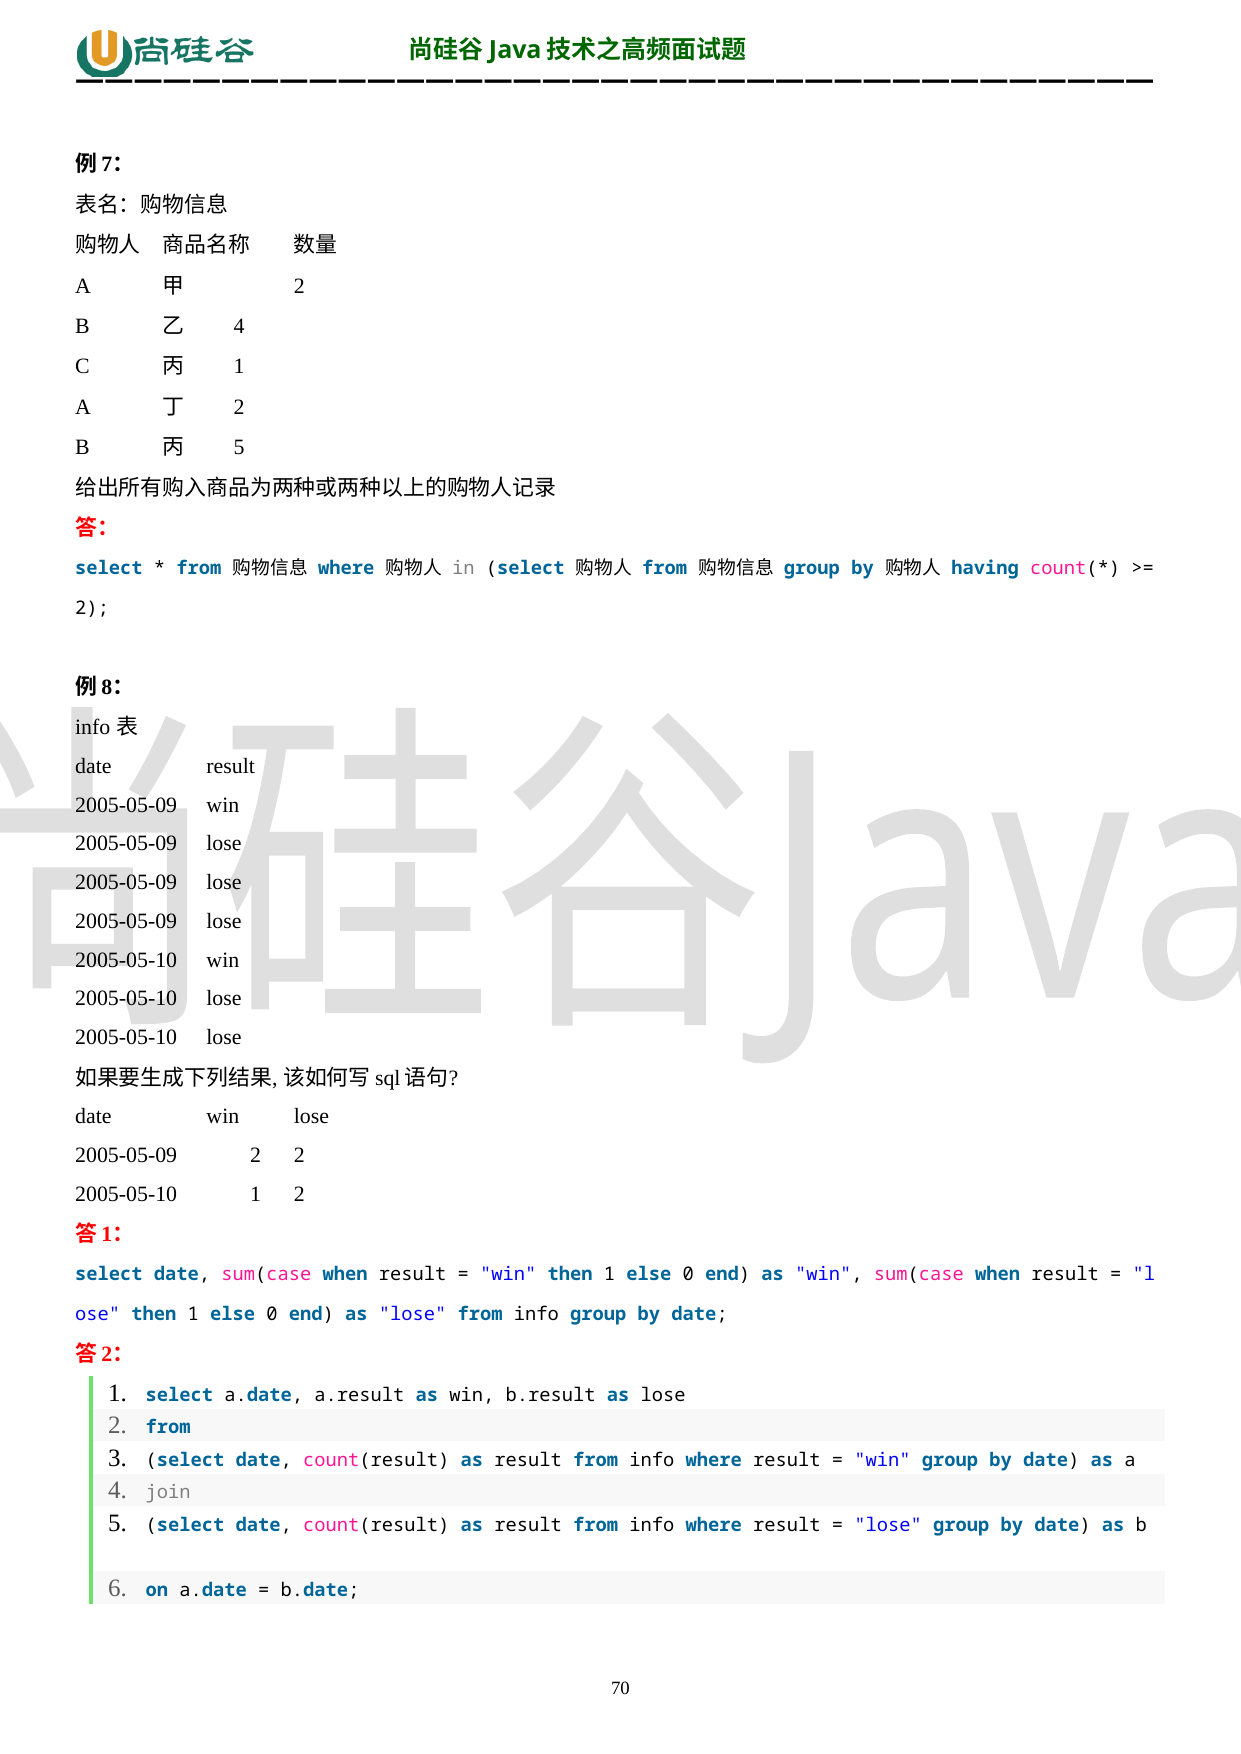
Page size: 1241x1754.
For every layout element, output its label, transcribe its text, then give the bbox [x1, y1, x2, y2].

list (select date, count(result) as result from info where result = "lose" group by date) as b [93, 1506, 1165, 1571]
text 答： [75, 510, 1165, 542]
text info 表 [75, 709, 1165, 741]
text 购物人 商品名称 数量 [75, 227, 1165, 259]
text 答1： [75, 1216, 1165, 1248]
text date win lose [75, 1100, 1165, 1132]
text 2005-05-09 lose [75, 827, 1165, 859]
text 2005-05-09 lose [75, 904, 1165, 937]
text 答2： [75, 1336, 1165, 1368]
text 2005-05-09 lose [75, 866, 1165, 898]
text 2005-05-10 1 2 [75, 1177, 1165, 1210]
text date result [75, 749, 1165, 782]
text B 丙 5 [75, 429, 1165, 461]
text 2005-05-09 win [75, 788, 1165, 821]
text 例7： [75, 105, 1165, 178]
list select a.date, a.result as win, b.result as lose [93, 1376, 1165, 1409]
list on a.date = b.date; [93, 1571, 1165, 1604]
picture [75, 29, 253, 77]
text B 乙 4 [75, 308, 1165, 340]
list (select date, count(result) as result from info where result = "win" group by date) as a [93, 1441, 1165, 1474]
list join [93, 1474, 1165, 1506]
text 2005-05-10 win [75, 943, 1165, 976]
text 2005-05-10 lose [75, 1021, 1165, 1053]
text select date, sum(case when result = "win" then 1 else 0 end) as "win", sum(case when result = "lose" then 1 else 0 end) as "lose" from info group by date; [75, 1256, 1165, 1329]
text A 甲 2 [75, 267, 1165, 300]
text A 丁 2 [75, 388, 1165, 421]
text 表名：购物信息 [75, 186, 1165, 219]
list from [93, 1409, 1165, 1441]
text 2005-05-09 2 2 [75, 1138, 1165, 1171]
text 2005-05-10 lose [75, 982, 1165, 1014]
text C 丙 1 [75, 348, 1165, 381]
text 如果要生成下列结果, 该如何写sql语句? [75, 1059, 1165, 1092]
text 例8： [75, 668, 1165, 701]
text 给出所有购入商品为两种或两种以上的购物人记录 [75, 469, 1165, 502]
text select * from 购物信息 where 购物人 in (select 购物人 from 购物信息 group by 购物人 having count(*) >= 2); [75, 550, 1165, 623]
